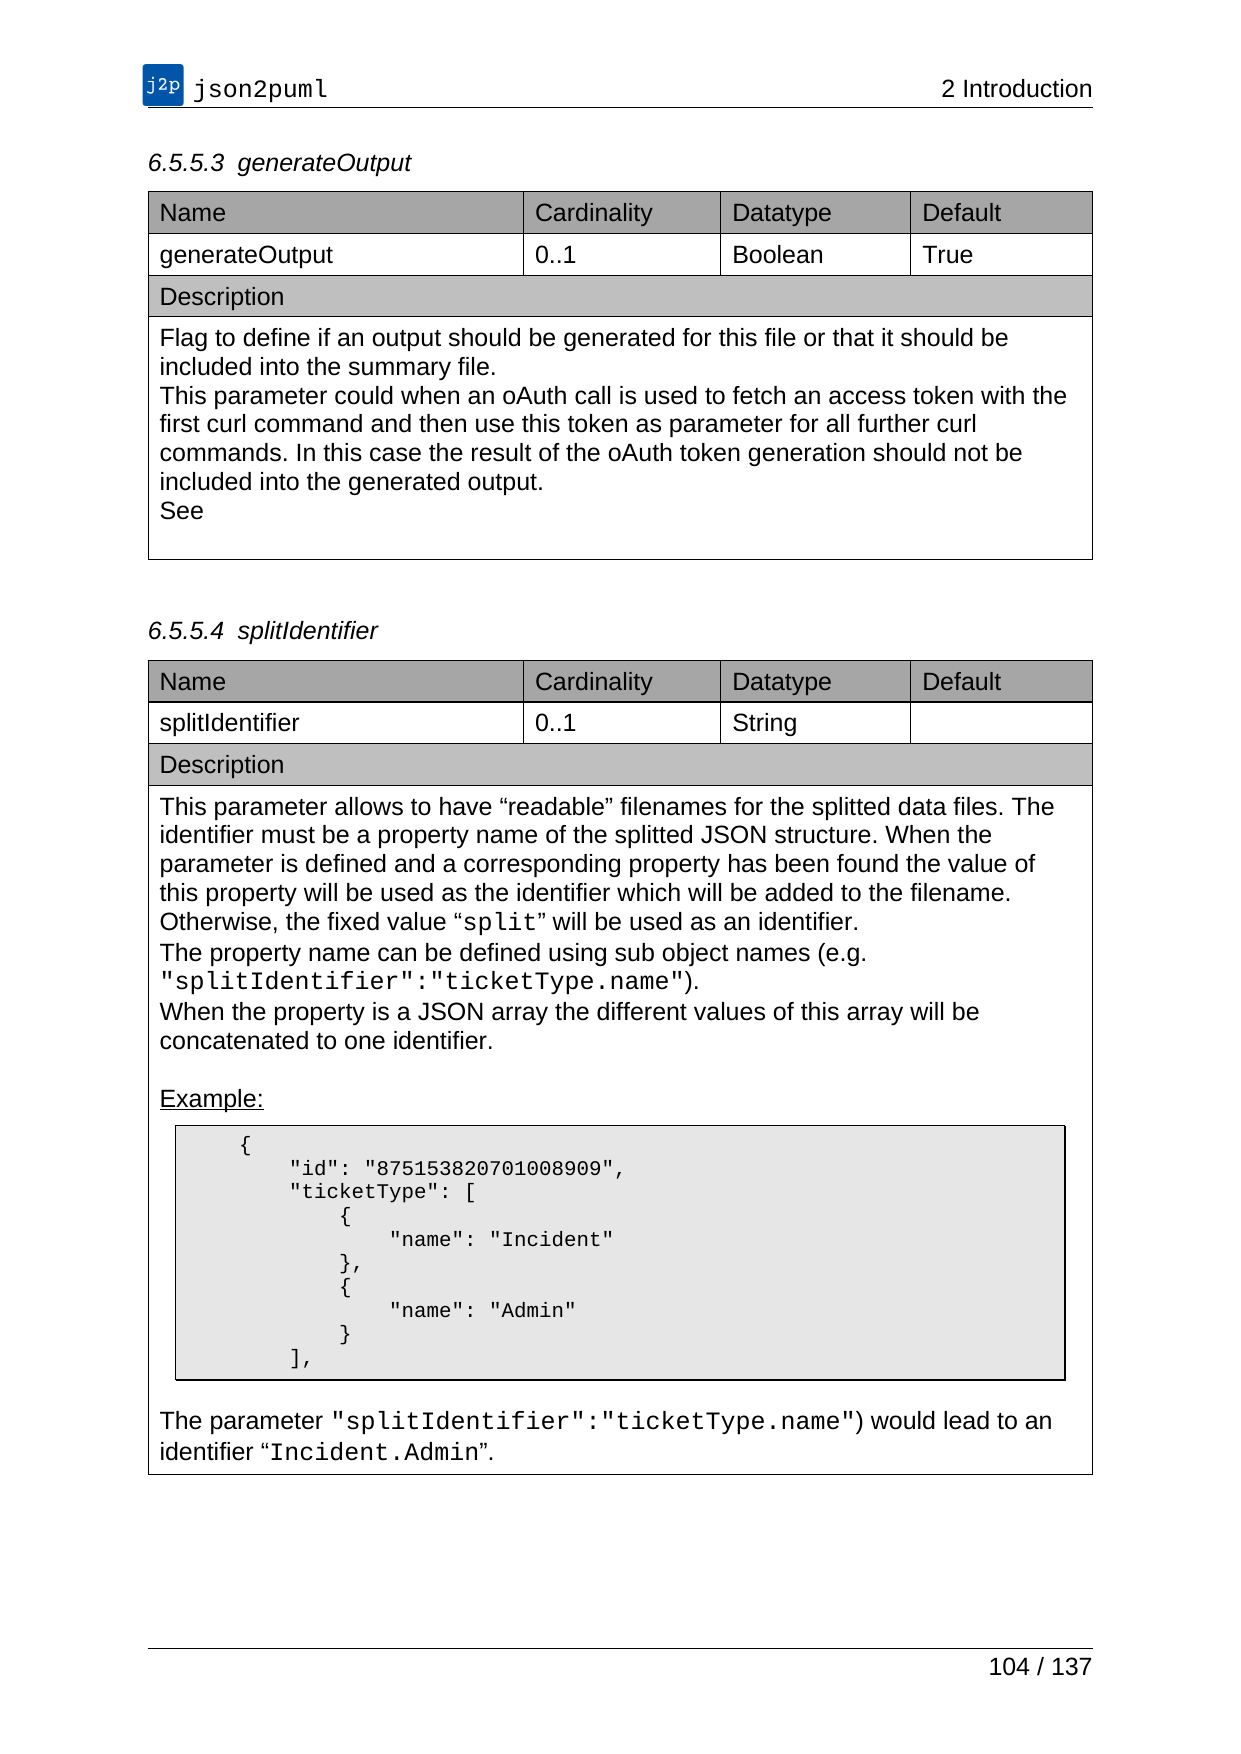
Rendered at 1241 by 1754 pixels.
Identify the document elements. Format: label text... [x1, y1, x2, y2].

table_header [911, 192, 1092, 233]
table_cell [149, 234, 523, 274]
subtitle splitIdentifier [148, 616, 1093, 645]
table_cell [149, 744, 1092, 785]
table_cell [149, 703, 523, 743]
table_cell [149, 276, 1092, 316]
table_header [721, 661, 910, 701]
subtitle generateOutput [148, 148, 1093, 176]
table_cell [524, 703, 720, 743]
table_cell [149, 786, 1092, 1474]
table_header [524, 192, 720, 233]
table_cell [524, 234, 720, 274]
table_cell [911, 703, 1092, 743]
picture [142, 64, 184, 106]
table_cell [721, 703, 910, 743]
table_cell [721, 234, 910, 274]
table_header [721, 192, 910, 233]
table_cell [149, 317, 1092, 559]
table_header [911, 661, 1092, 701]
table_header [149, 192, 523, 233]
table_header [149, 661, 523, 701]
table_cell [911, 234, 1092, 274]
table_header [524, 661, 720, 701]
